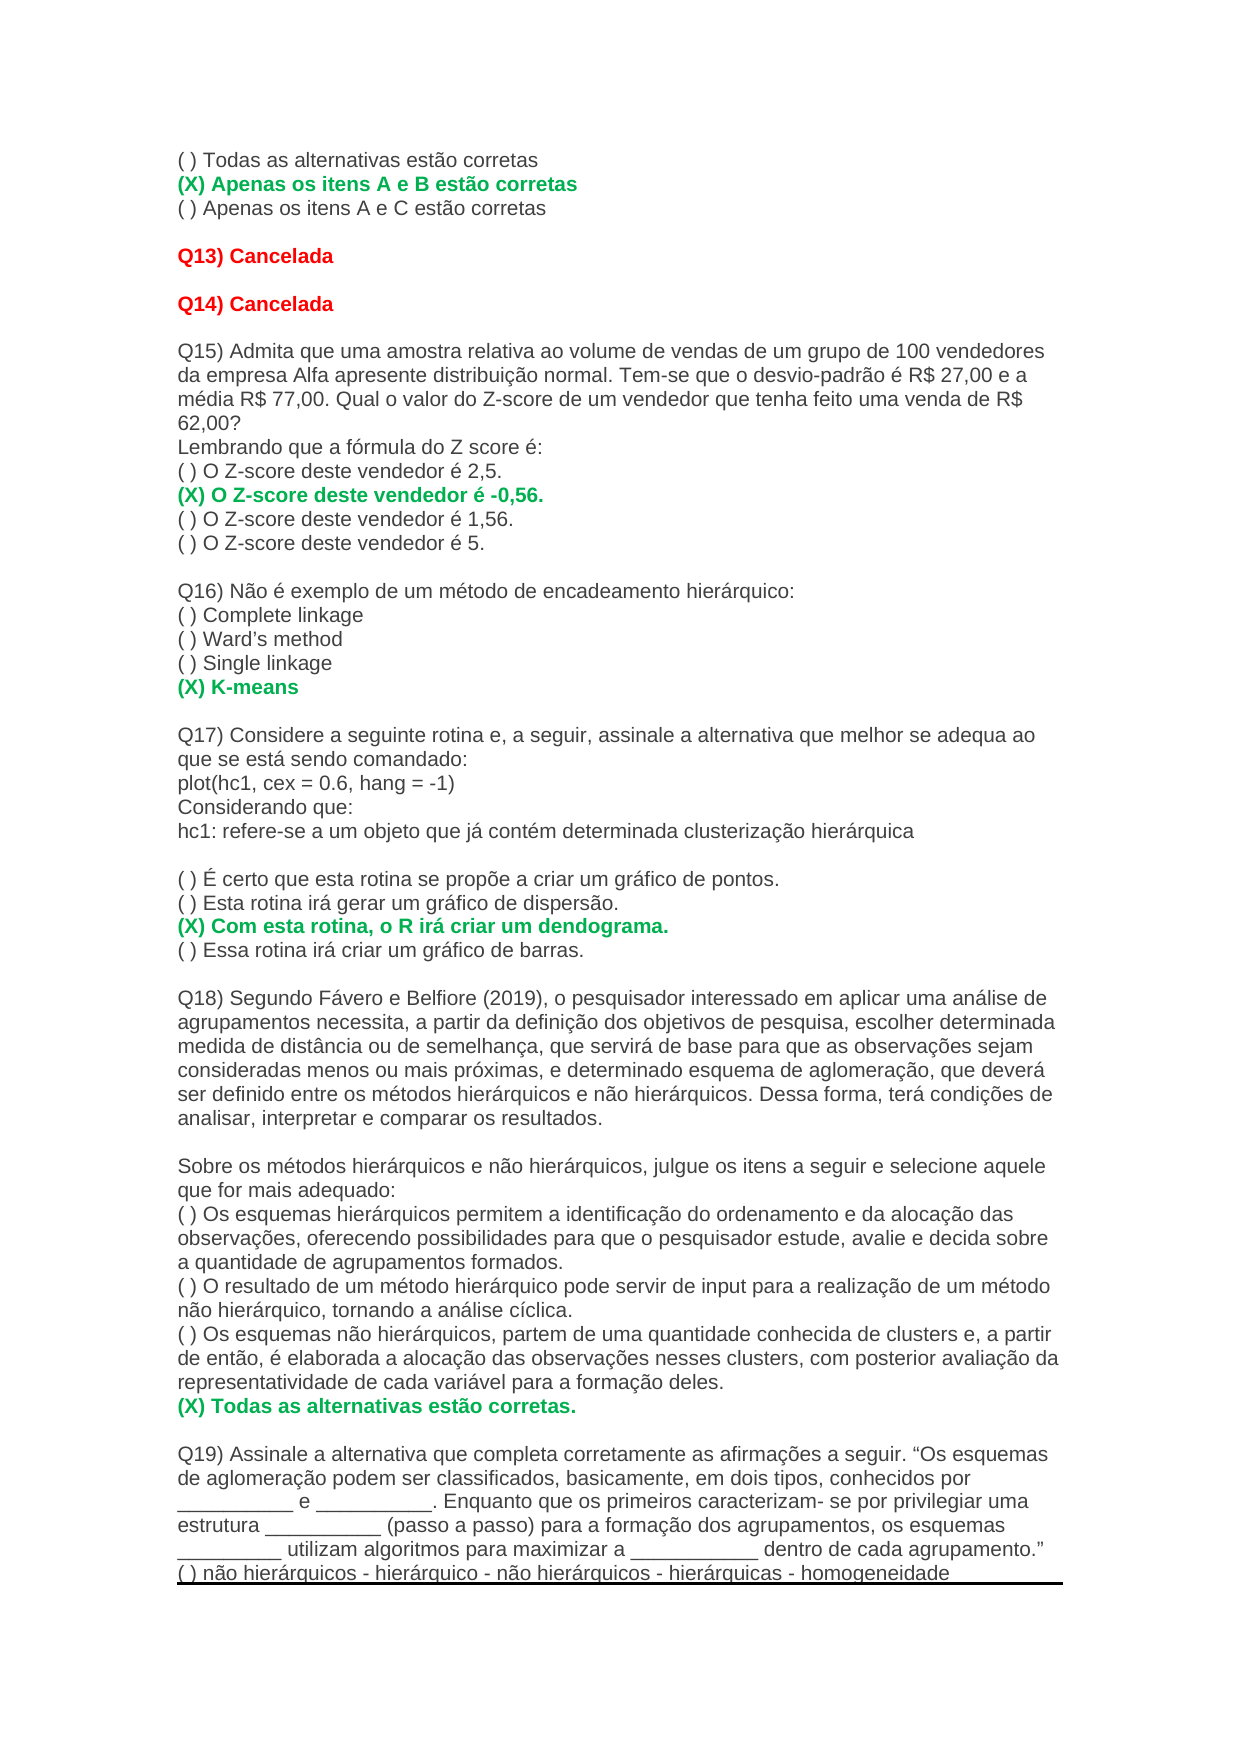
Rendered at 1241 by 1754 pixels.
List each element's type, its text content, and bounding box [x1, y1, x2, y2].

text (X) O Z-score deste vendedor é -0,56. [177, 483, 1063, 507]
text hc1: refere-se a um objeto que já contém determinada clusterização hierárquica [177, 818, 1063, 842]
text medida de distância ou de semelhança, que servirá de base para que as observações sejam [177, 1034, 1063, 1058]
text consideradas menos ou mais próximas, e determinado esquema de aglomeração, que deverá ser definido entre os métodos hierárquicos e não hierárquicos. Dessa forma, terá condições de analisar, interpretar e comparar os resultados. [177, 1058, 1063, 1130]
text Q15) Admita que uma amostra relativa ao volume de vendas de um grupo de 100 vendedores da empresa Alfa apresente distribuição normal. Tem-se que o desvio-padrão é R$ 27,00 e a média R$ 77,00. Qual o valor do Z-score de um vendedor que tenha feito uma venda de R$ 62,00? [177, 339, 1063, 435]
text Q17) Considere a seguinte rotina e, a seguir, assinale a alternativa que melhor se adequa ao que se está sendo comandado: [177, 723, 1063, 771]
text agrupamentos necessita, a partir da definição dos objetivos de pesquisa, escolher determinada [177, 1010, 1063, 1034]
text ( ) Esta rotina irá gerar um gráfico de dispersão. [177, 890, 1063, 914]
text ( ) O Z-score deste vendedor é 5. [177, 531, 1063, 555]
text Q19) Assinale a alternativa que completa corretamente as afirmações a seguir. “Os esquemas de aglomeração podem ser classificados, basicamente, em dois tipos, conhecidos por __________ e __________. Enquanto que os primeiros caracterizam- se por privilegiar uma estrutura __________ (passo a passo) para a formação dos agrupamentos, os esquemas _________ utilizam algoritmos para maximizar a ___________ dentro de cada agrupamento.” [177, 1441, 1063, 1561]
text ( ) É certo que esta rotina se propõe a criar um gráfico de pontos. [177, 866, 1063, 890]
text ( ) não hierárquicos - hierárquico - não hierárquicos - hierárquicas - homogeneidade [177, 1561, 1063, 1582]
text ( ) Ward’s method [177, 627, 1063, 651]
text ( ) Os esquemas não hierárquicos, partem de uma quantidade conhecida de clusters e, a partir de então, é elaborada a alocação das observações nesses clusters, com posterior avaliação da representatividade de cada variável para a formação deles. [177, 1322, 1063, 1393]
text Q14) Cancelada [177, 291, 1063, 315]
text (X) Todas as alternativas estão corretas. [177, 1393, 1063, 1417]
text ( ) Essa rotina irá criar um gráfico de barras. [177, 938, 1063, 962]
text ( ) Apenas os itens A e C estão corretas [177, 196, 1063, 219]
text ( ) Todas as alternativas estão corretas [177, 148, 1063, 172]
text Sobre os métodos hierárquicos e não hierárquicos, julgue os itens a seguir e selecione aquele que for mais adequado: [177, 1154, 1063, 1202]
text (X) Com esta rotina, o R irá criar um dendograma. [177, 914, 1063, 938]
text (X) K-means [177, 675, 1063, 699]
text Q18) Segundo Fávero e Belfiore (2019), o pesquisador interessado em aplicar uma análise de [177, 986, 1063, 1010]
text Q16) Não é exemplo de um método de encadeamento hierárquico: [177, 579, 1063, 603]
text ( ) O resultado de um método hierárquico pode servir de input para a realização de um método não hierárquico, tornando a análise cíclica. [177, 1274, 1063, 1322]
text ( ) O Z-score deste vendedor é 1,56. [177, 507, 1063, 531]
text Considerando que: [177, 794, 1063, 818]
text ( ) Os esquemas hierárquicos permitem a identificação do ordenamento e da alocação das observações, oferecendo possibilidades para que o pesquisador estude, avalie e decida sobre a quantidade de agrupamentos formados. [177, 1202, 1063, 1274]
text ( ) Single linkage [177, 651, 1063, 675]
text Q13) Cancelada [177, 243, 1063, 267]
text ( ) O Z-score deste vendedor é 2,5. [177, 459, 1063, 483]
text Lembrando que a fórmula do Z score é: [177, 435, 1063, 459]
text (X) Apenas os itens A e B estão corretas [177, 172, 1063, 196]
text plot(hc1, cex = 0.6, hang = -1) [177, 771, 1063, 794]
text ( ) Complete linkage [177, 603, 1063, 627]
